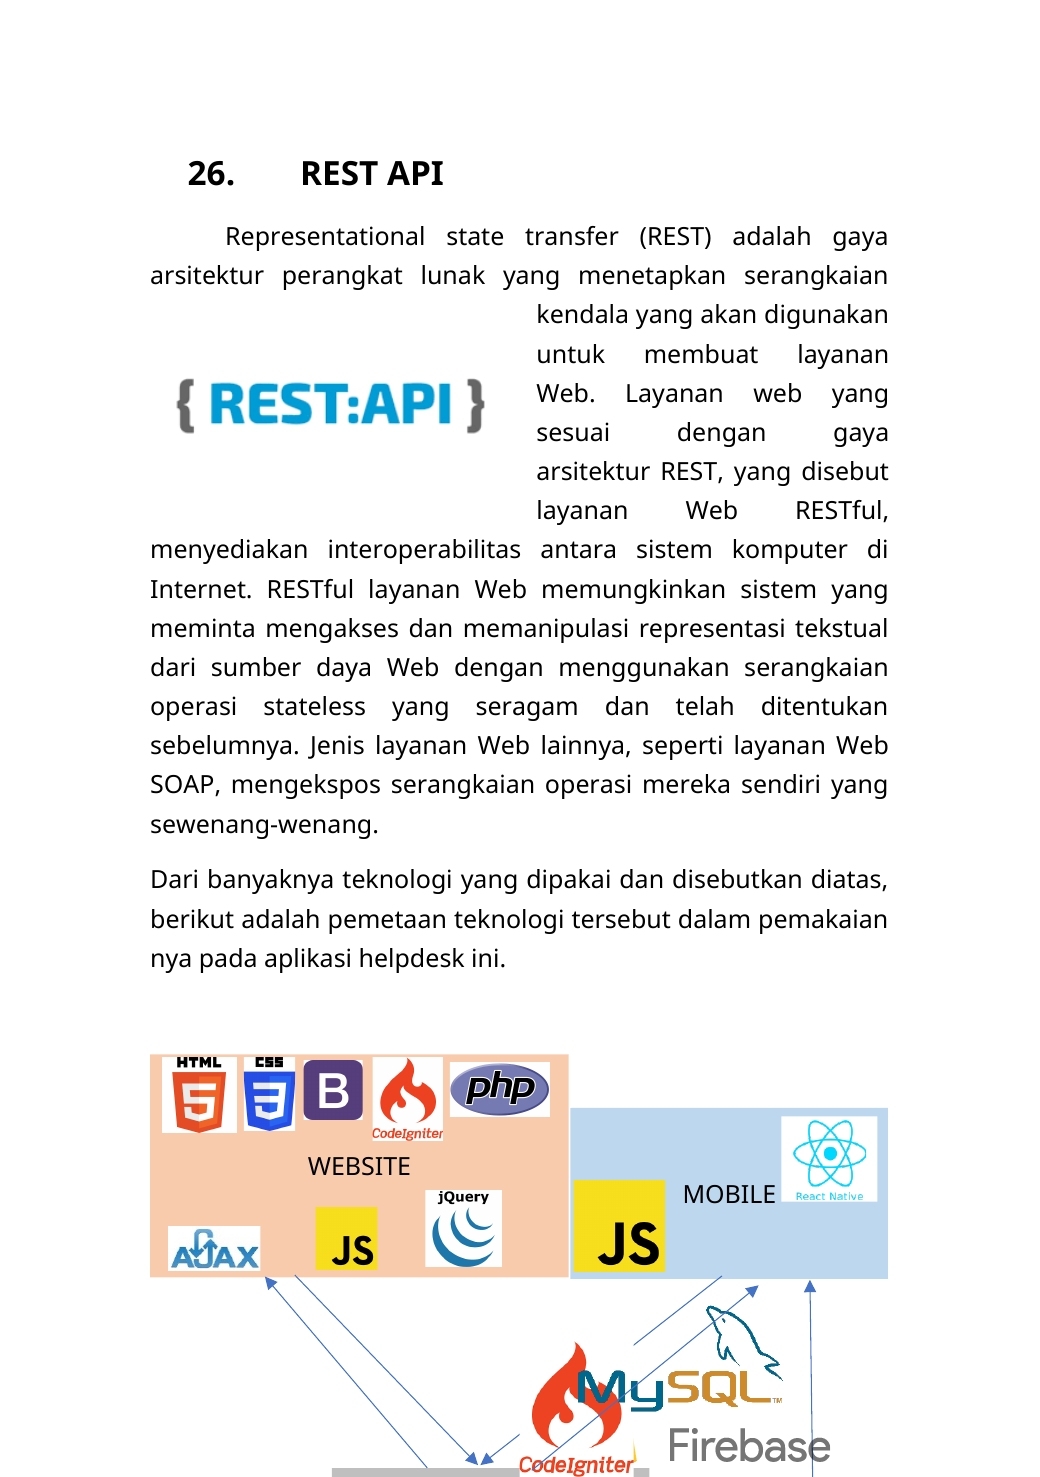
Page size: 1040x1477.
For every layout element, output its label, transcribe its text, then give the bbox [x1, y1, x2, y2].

picture [425, 1190, 502, 1267]
picture [793, 1120, 867, 1200]
picture [168, 1226, 261, 1271]
picture [162, 1057, 237, 1133]
text Representational state transfer (REST) adalah gaya arsitektur perangkat lunak yang menetapkan serangkaian kendala yang akan digunakan untuk membuat layanan Web. Layanan web yang sesuai dengan gaya arsitektur REST, yang disebut layanan Web RESTful, menyediakan interoperabilitas antara sistem komputer di Internet. RESTful layanan Web memungkinkan sistem yang meminta mengakses dan memanipulasi representasi tekstual dari sumber daya Web dengan menggunakan serangkaian operasi stateless yang seragam dan telah ditentukan sebelumnya. Jenis layanan Web lainnya, seperti layanan Web SOAP, mengekspos serangkaian operasi mereka sendiri yang sewenang-wenang. [150, 219, 889, 840]
picture [243, 1057, 296, 1131]
picture [519, 1180, 830, 1477]
list REST API [187, 150, 889, 195]
picture [449, 1062, 550, 1117]
picture [372, 1057, 443, 1141]
picture [315, 1207, 378, 1270]
picture [150, 311, 518, 495]
picture [303, 1060, 363, 1120]
text Dari banyaknya teknologi yang dipakai dan disebutkan diatas, berikut adalah pemetaan teknologi tersebut dalam pemakaian nya pada aplikasi helpdesk ini. [150, 862, 889, 974]
